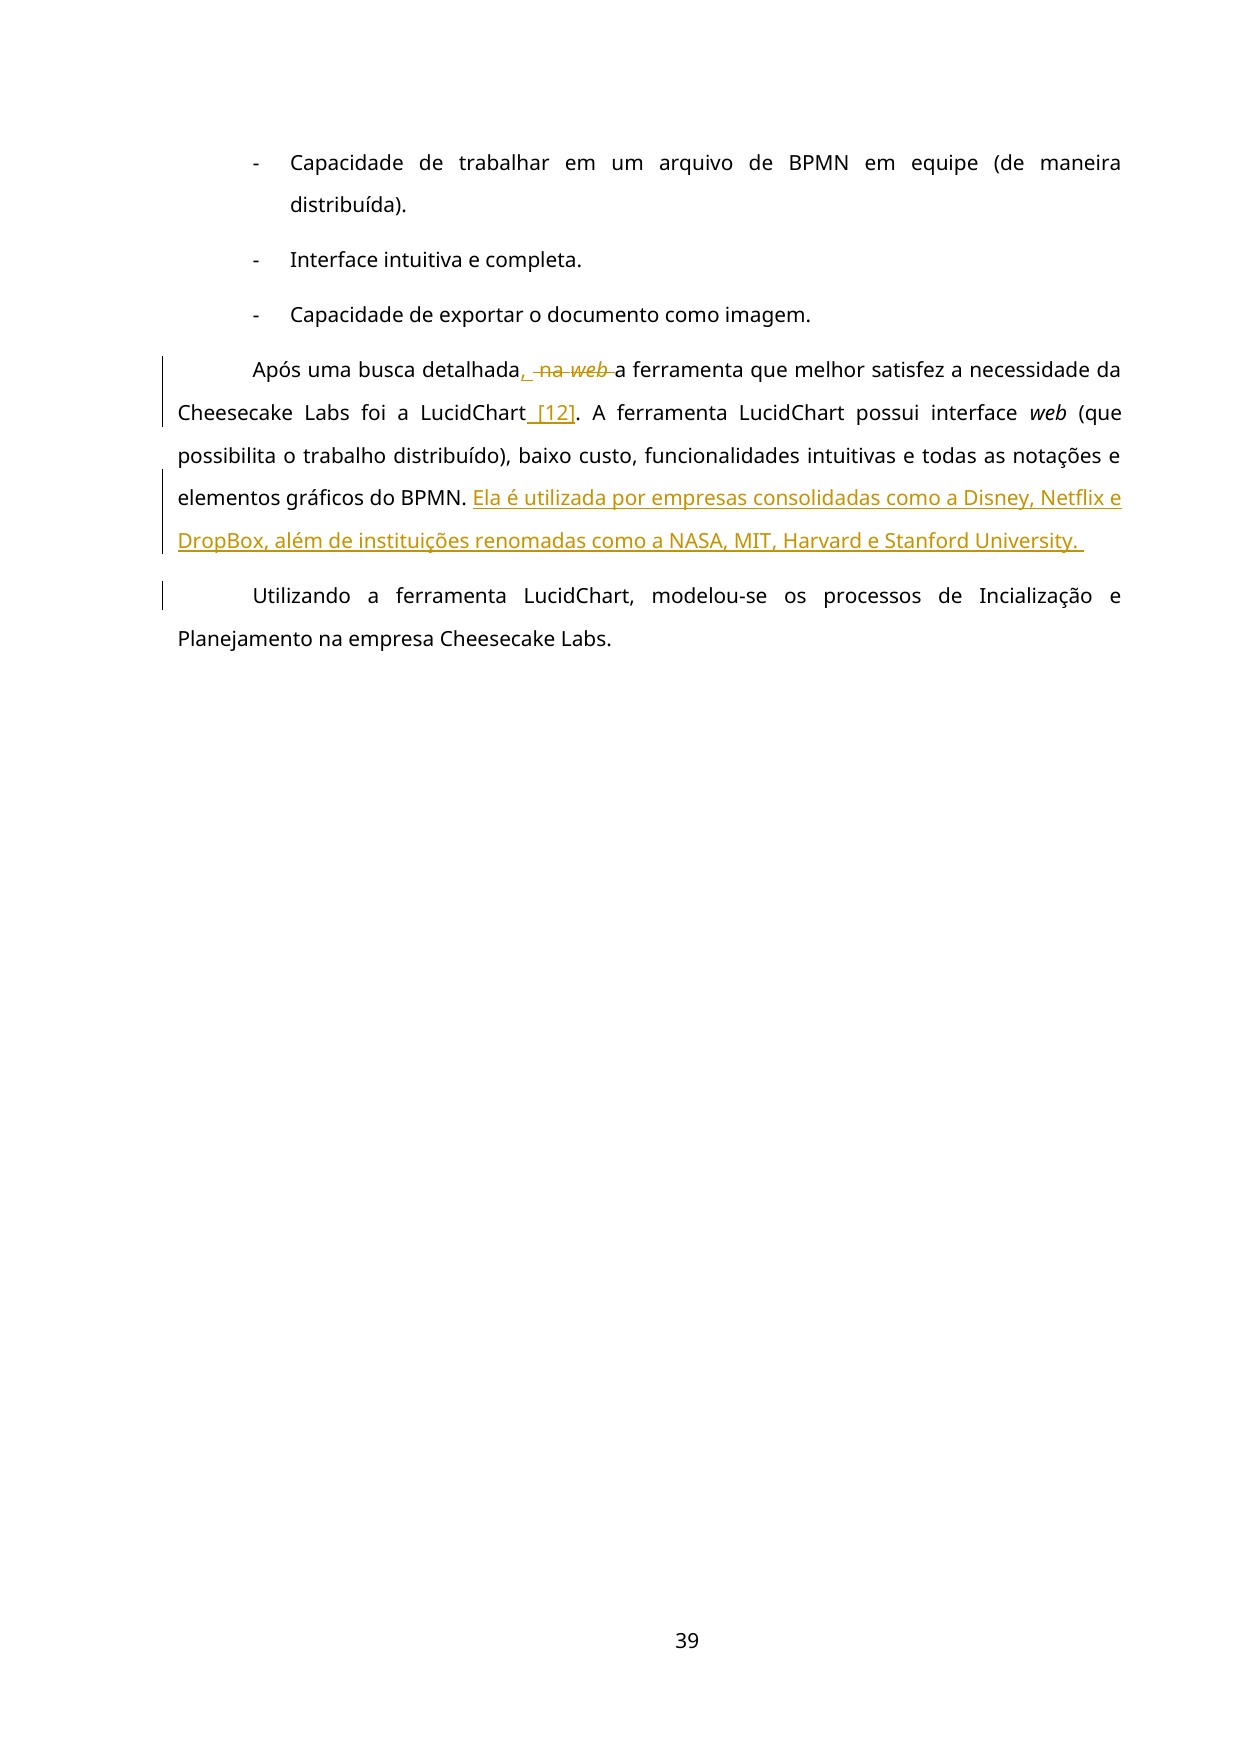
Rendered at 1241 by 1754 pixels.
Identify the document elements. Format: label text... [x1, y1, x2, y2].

list Capacidade de trabalhar em um arquivo de BPMN em equipe (de maneira distribuída). [252, 148, 1122, 219]
text Após uma busca detalhadaa ferramenta que melhor satisfez a necessidade da Cheesecake Labs foi a LucidChart. A ferramenta LucidChart possui interface web (que possibilita o trabalho distribuído), baixo custo, funcionalidades intuitivas e todas as notações e elementos gráficos do BPMN. [177, 356, 1122, 554]
text Utilizando a ferramenta LucidChart, modelou-se os processos de Incialização e Planejamento na empresa Cheesecake Labs. [177, 581, 1122, 652]
list Interface intuitiva e completa. [252, 245, 1122, 274]
list Capacidade de exportar o documento como imagem. [252, 301, 1122, 329]
